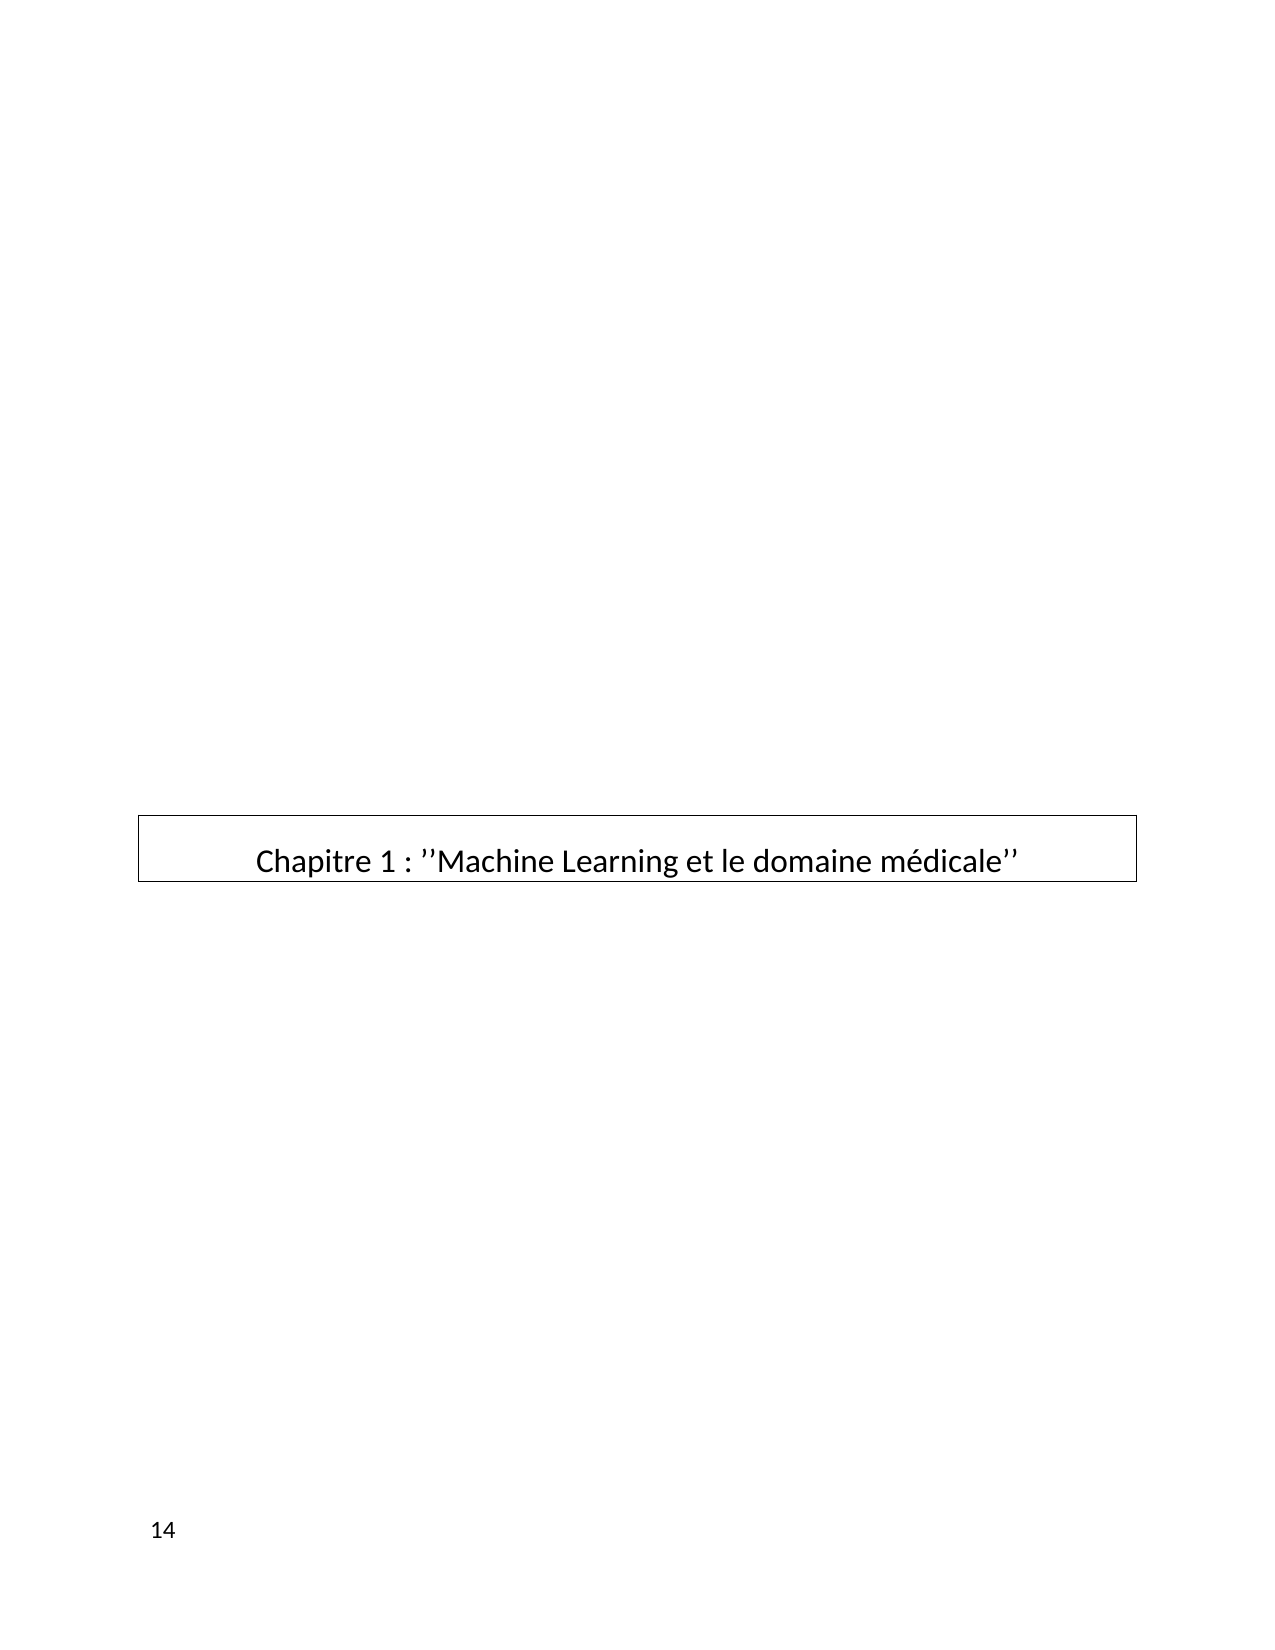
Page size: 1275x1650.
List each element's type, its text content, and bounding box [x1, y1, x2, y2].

table_header Chapitre 1 : ’’Machine Learning et le domaine médicale’’ [139, 816, 1136, 881]
